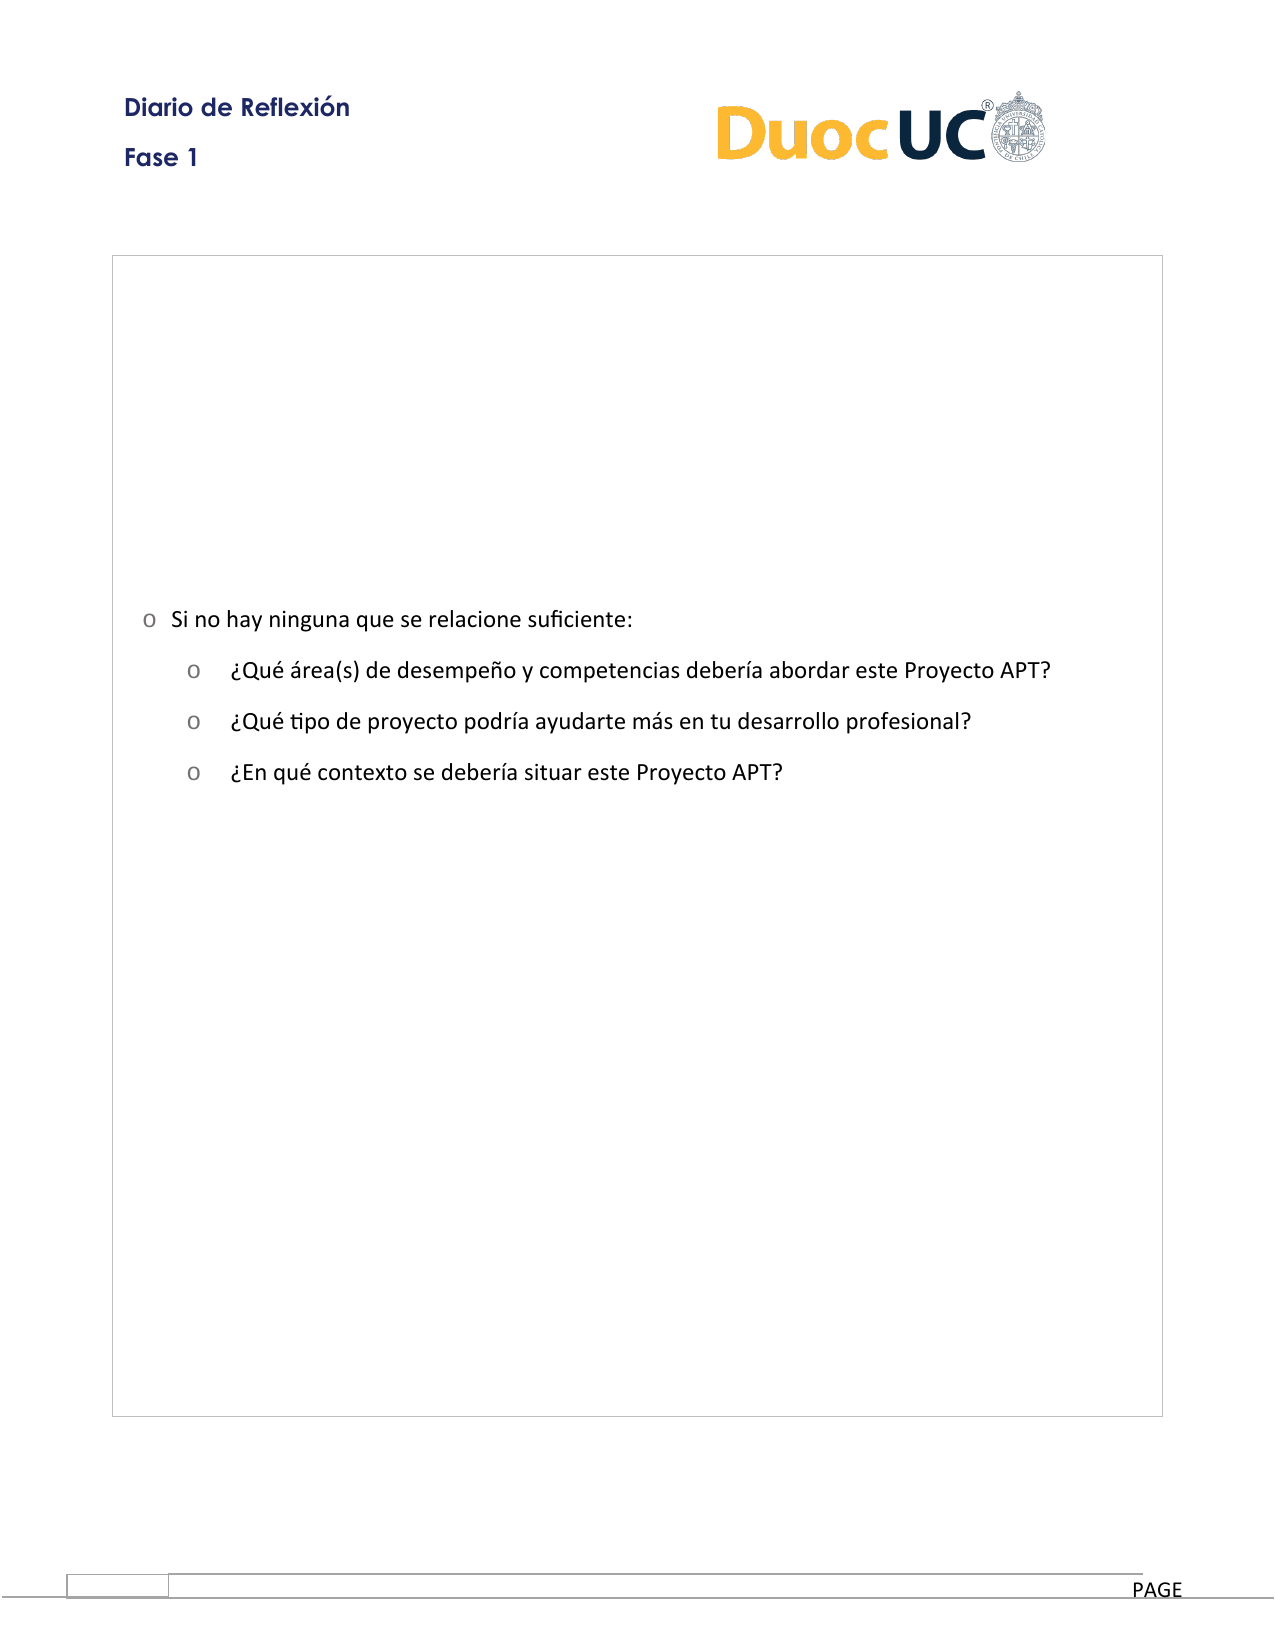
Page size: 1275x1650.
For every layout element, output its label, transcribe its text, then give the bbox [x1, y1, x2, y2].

picture [717, 91, 1046, 162]
